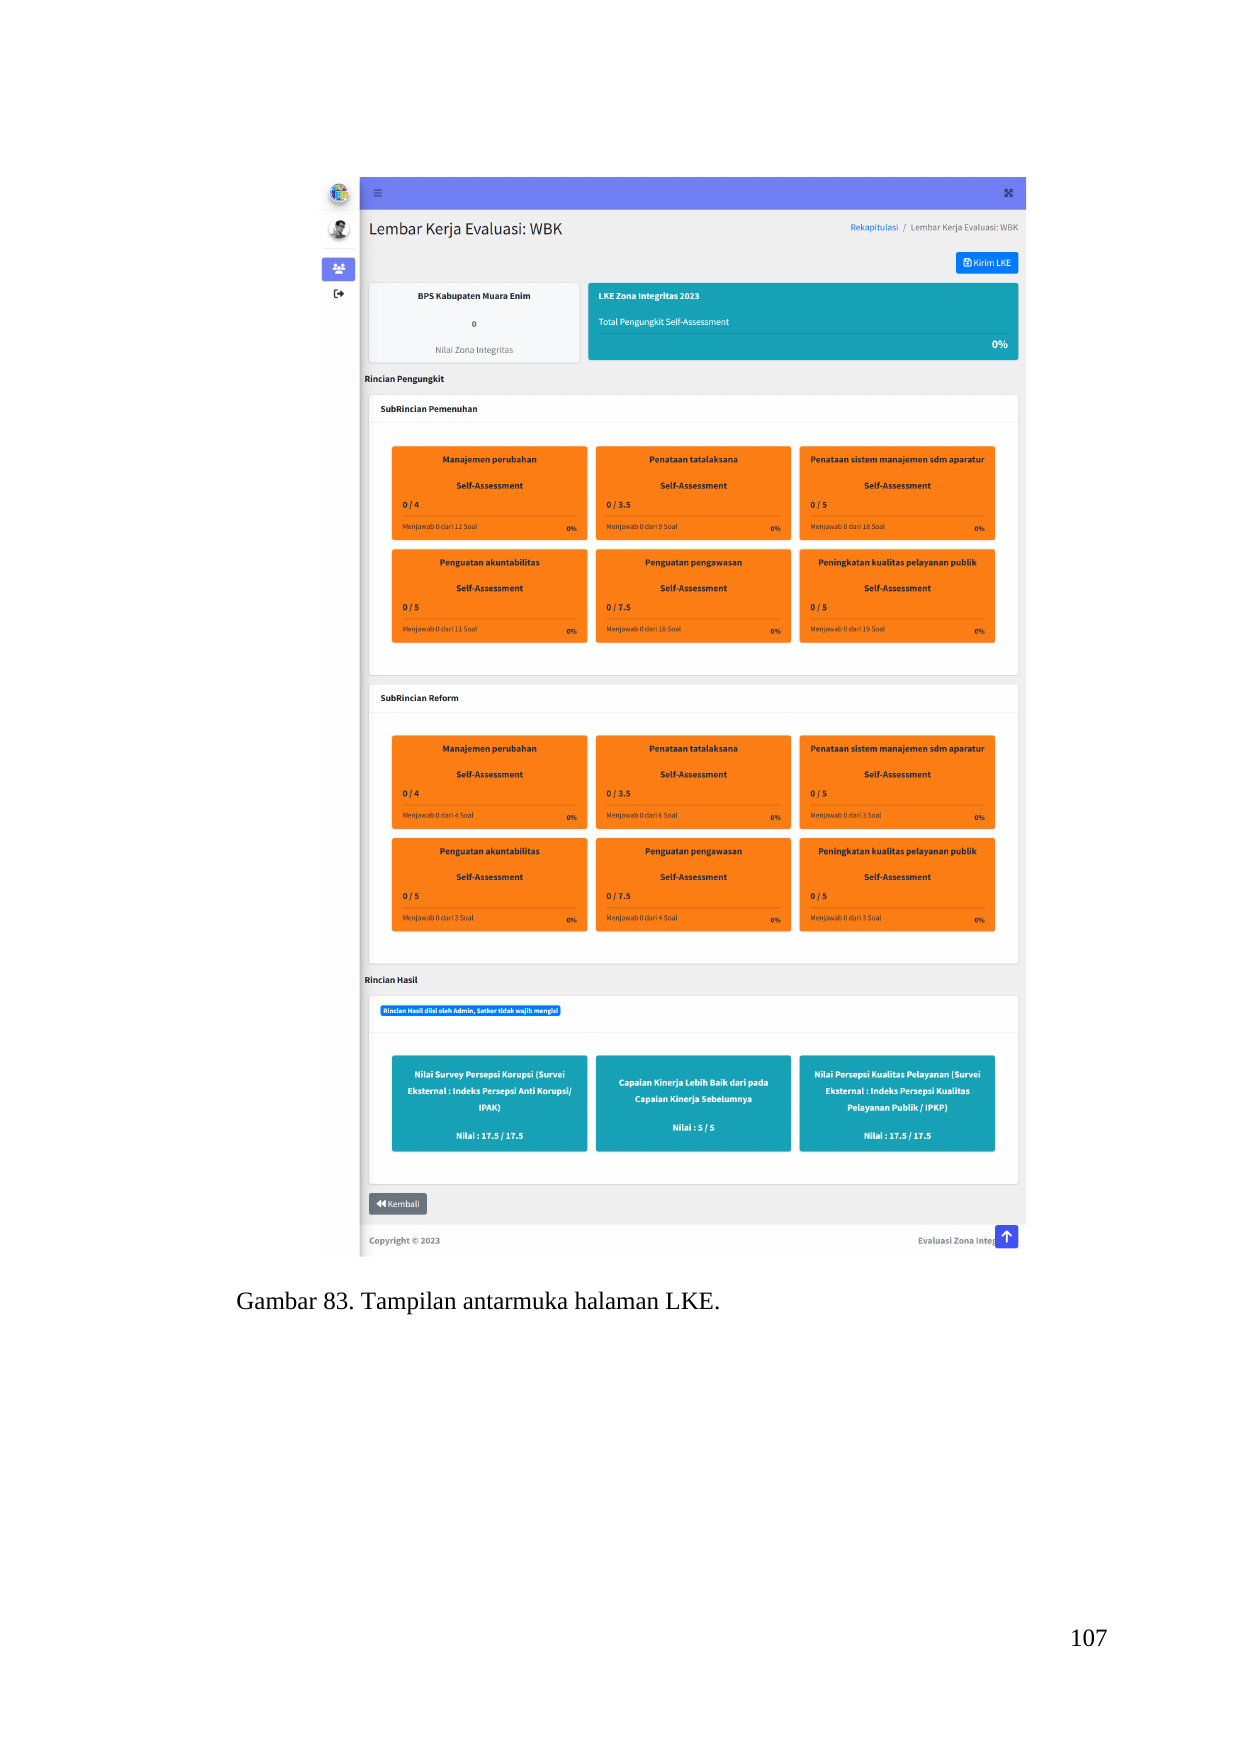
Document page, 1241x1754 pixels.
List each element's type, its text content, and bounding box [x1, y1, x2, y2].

text Gambar 83. Tampilan antarmuka halaman LKE. [236, 1286, 1107, 1314]
picture [317, 177, 1027, 1257]
